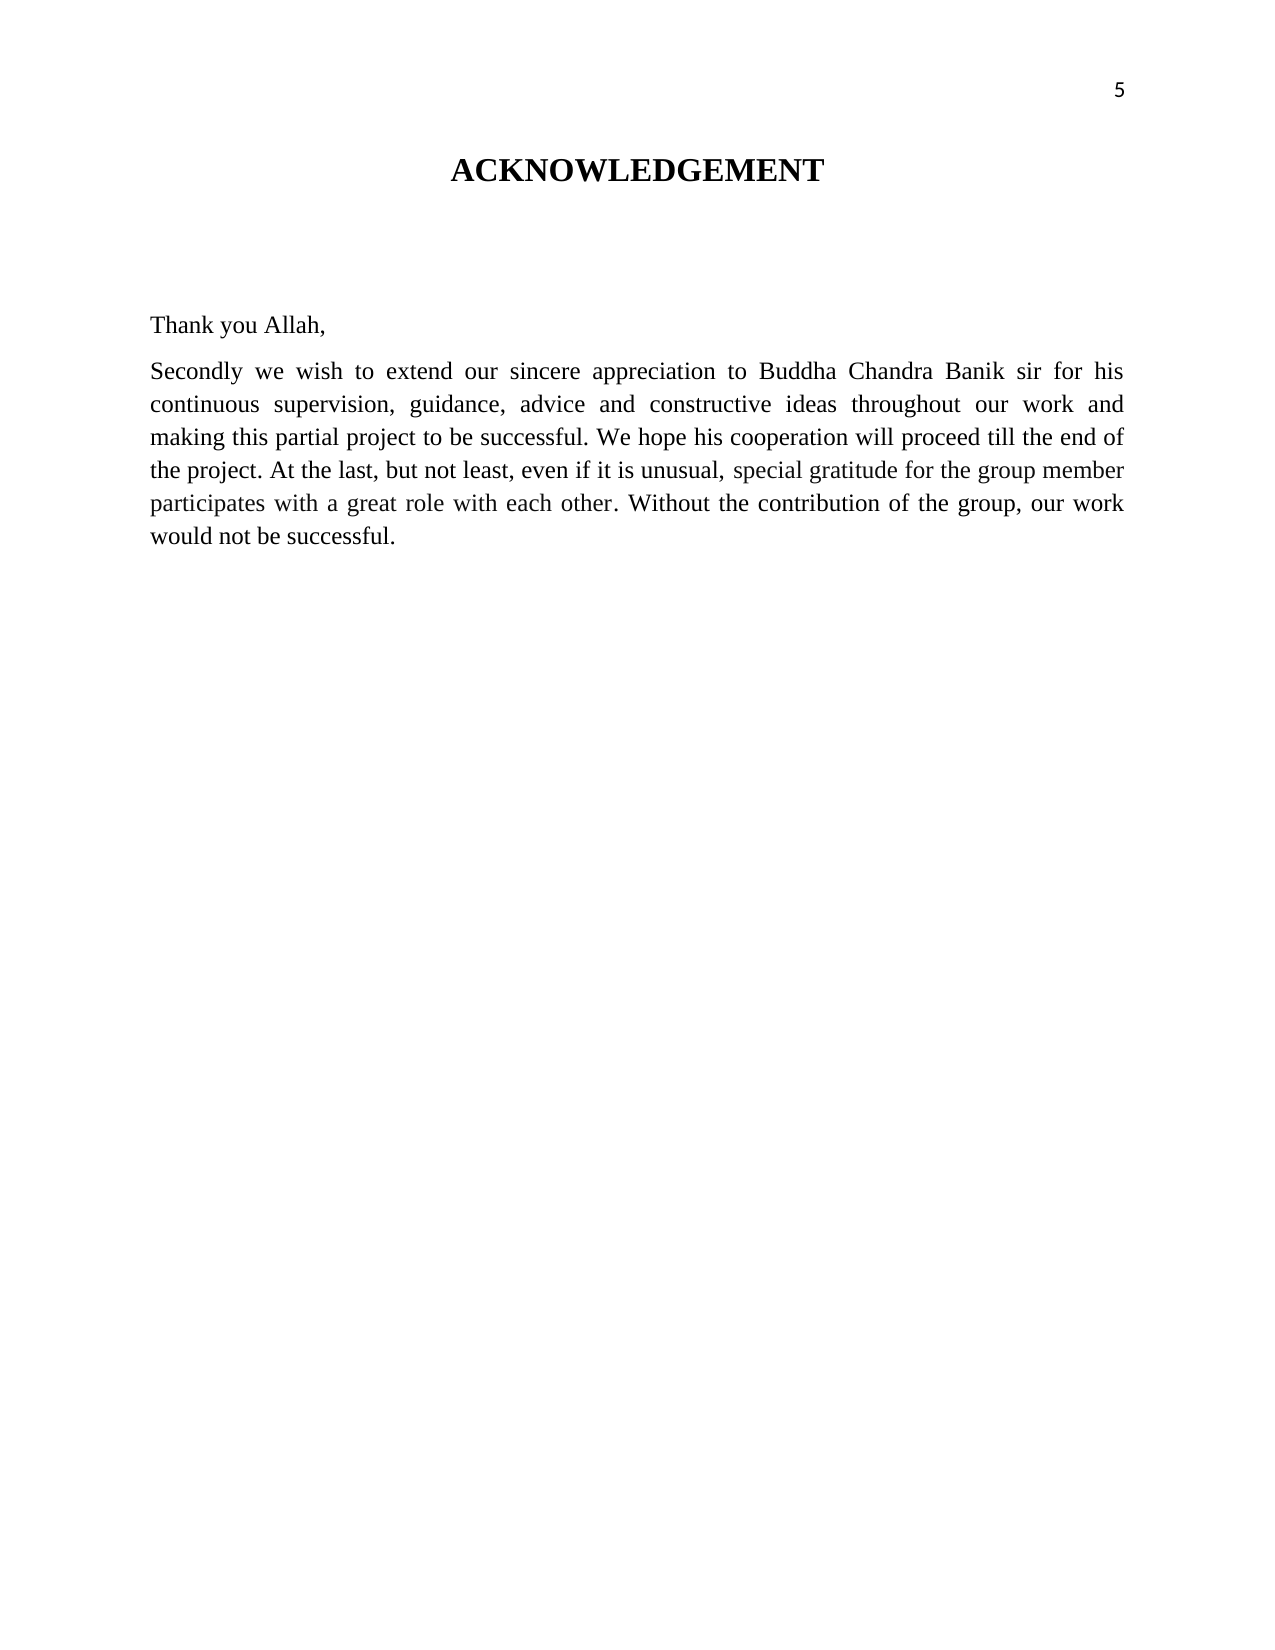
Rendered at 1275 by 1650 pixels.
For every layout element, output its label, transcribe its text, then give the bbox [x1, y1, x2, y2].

text Thank you Allah, [150, 311, 1125, 339]
text ACKNOWLEDGEMENT [150, 150, 1125, 188]
text Secondly we wish to extend our sincere appreciation to Buddha Chandra Banik sir for his continuous supervision, guidance, advice and constructive ideas throughout our work and making this partial project to be successful. We hope his cooperation will proceed till the end of the project. At the last, but not least, even if it is unusual, special gratitude for the group member participates with a great role with each other. Without the contribution of the group, our work would not be successful. [150, 356, 1125, 550]
